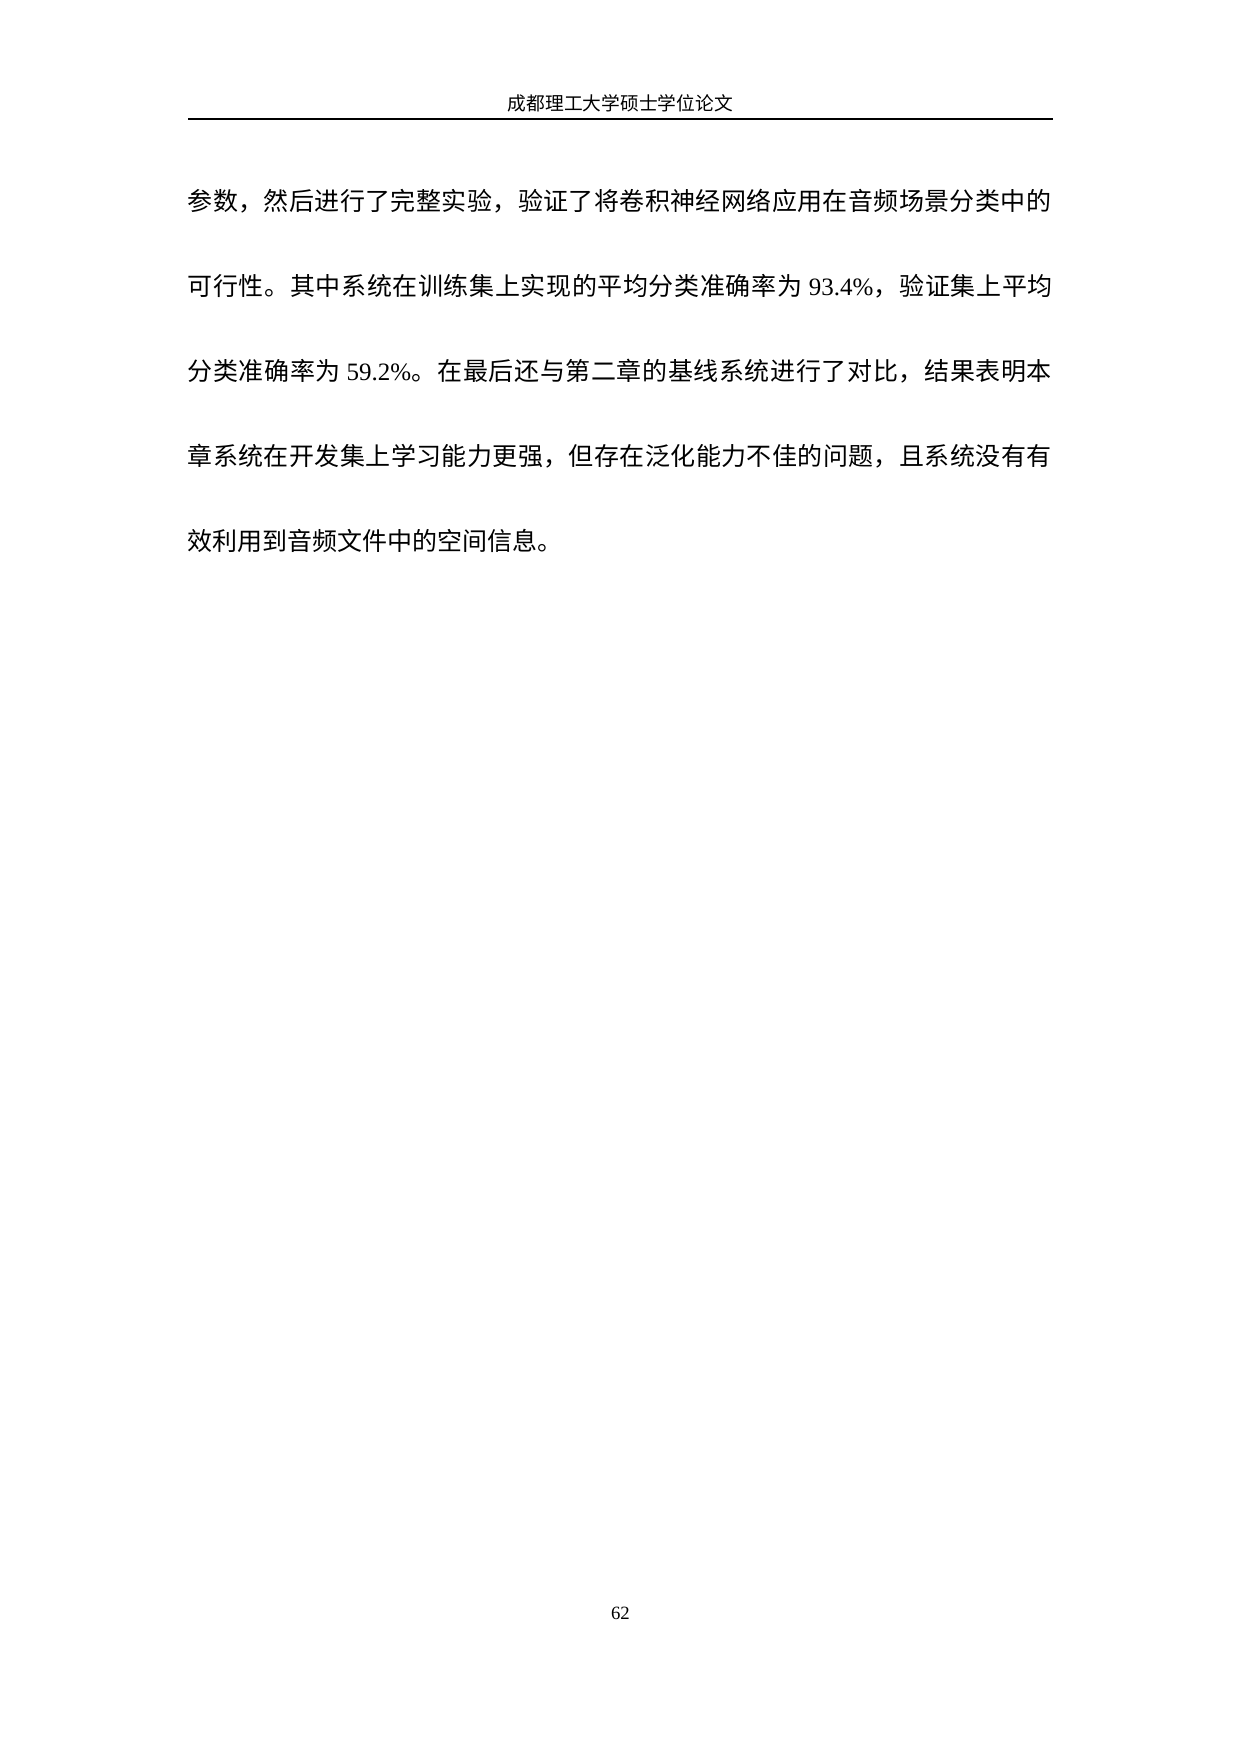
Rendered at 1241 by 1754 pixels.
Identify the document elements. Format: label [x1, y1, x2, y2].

text [187, 166, 1053, 573]
